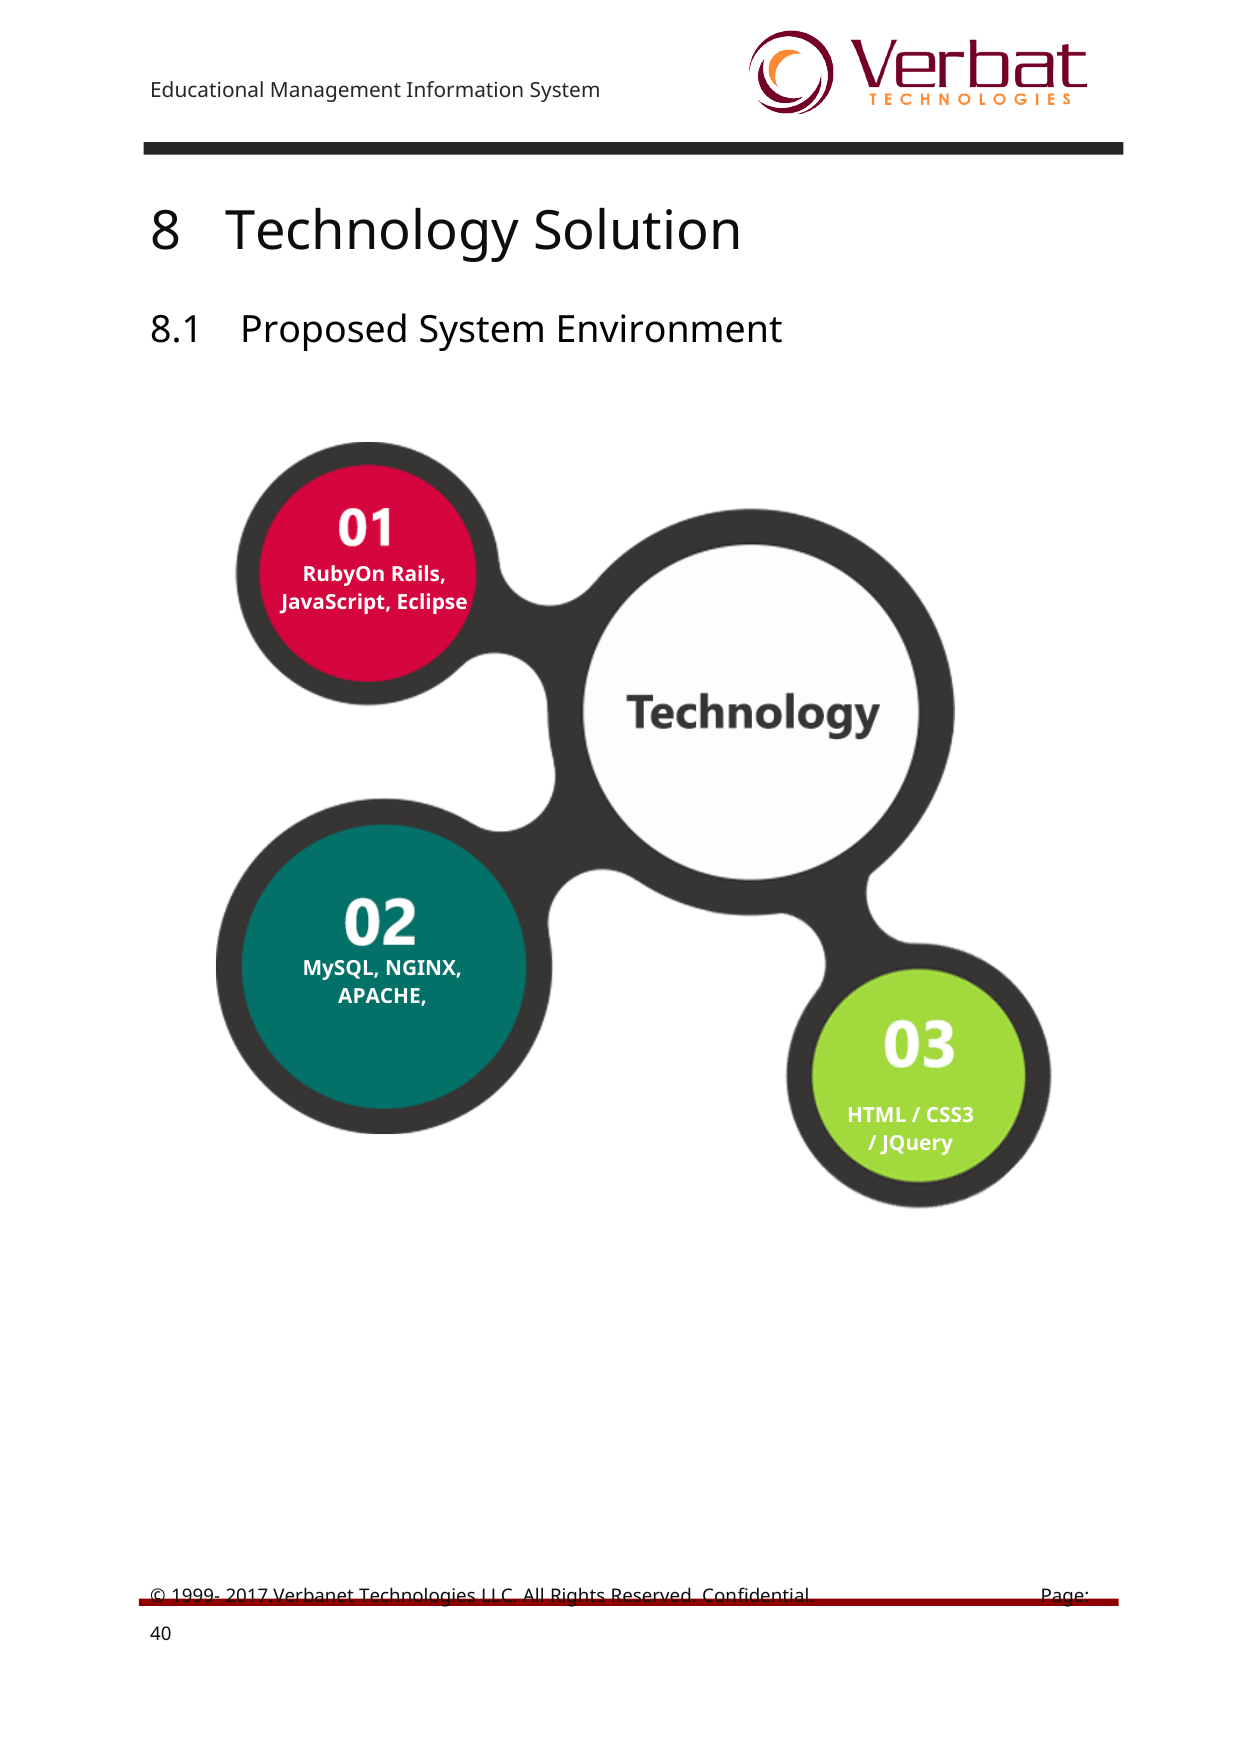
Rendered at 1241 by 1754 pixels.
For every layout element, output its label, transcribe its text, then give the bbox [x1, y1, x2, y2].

subtitle Technology Solution [150, 192, 1090, 265]
picture [207, 432, 1055, 1212]
picture [745, 26, 1089, 114]
subtitle Proposed System Environment [150, 303, 1090, 354]
